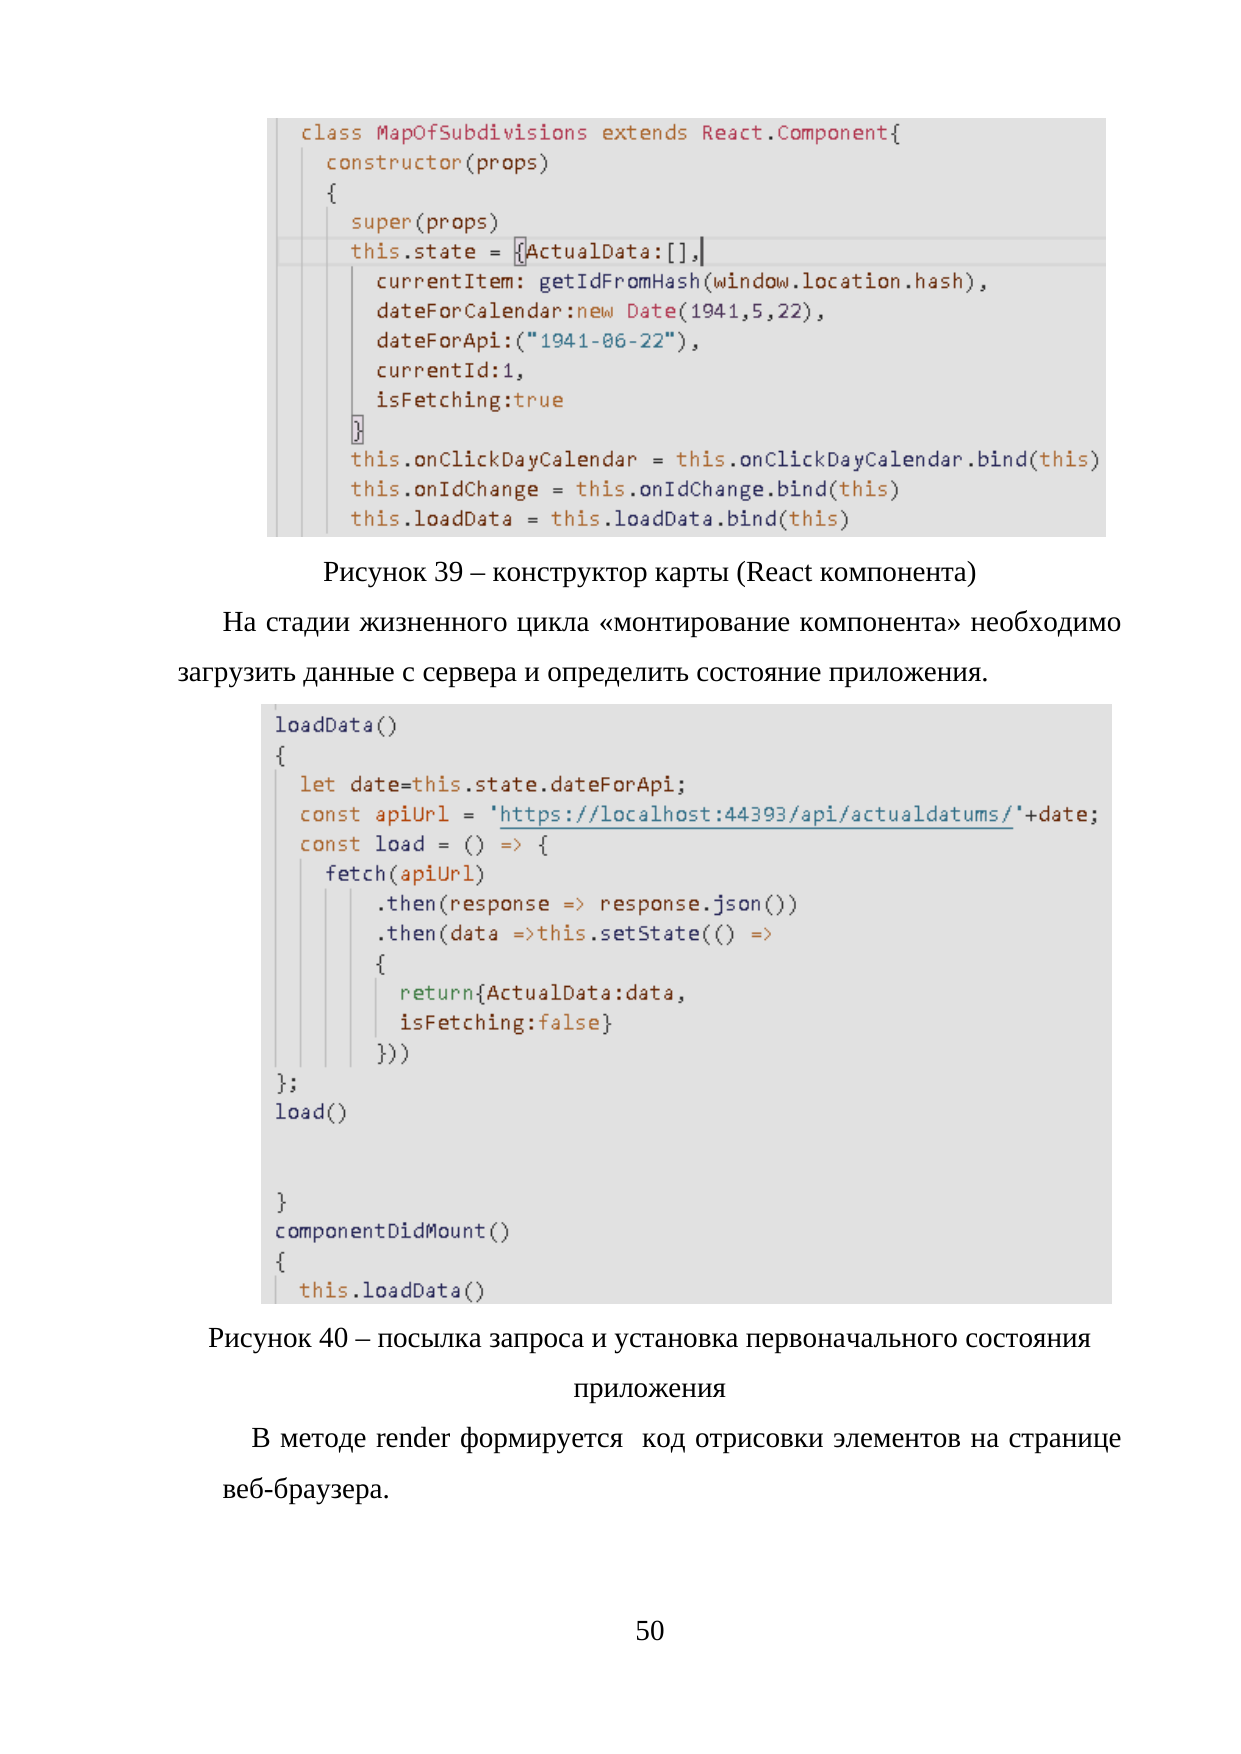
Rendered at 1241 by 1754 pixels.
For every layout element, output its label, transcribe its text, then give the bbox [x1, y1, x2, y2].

text Рисунок 39 – конструктор карты (React компонента) [177, 554, 1122, 587]
text Рисунок 40 – посылка запроса и установка первоначального состояния приложения [177, 1320, 1122, 1404]
picture [267, 118, 1106, 537]
text На стадии жизненного цикла «монтирование компонента» необходимо загрузить данные с сервера и определить состояние приложения. [177, 604, 1122, 688]
picture [261, 704, 1112, 1304]
text В методе render формируется код отрисовки элементов на странице веб-браузера. [222, 1421, 1122, 1504]
